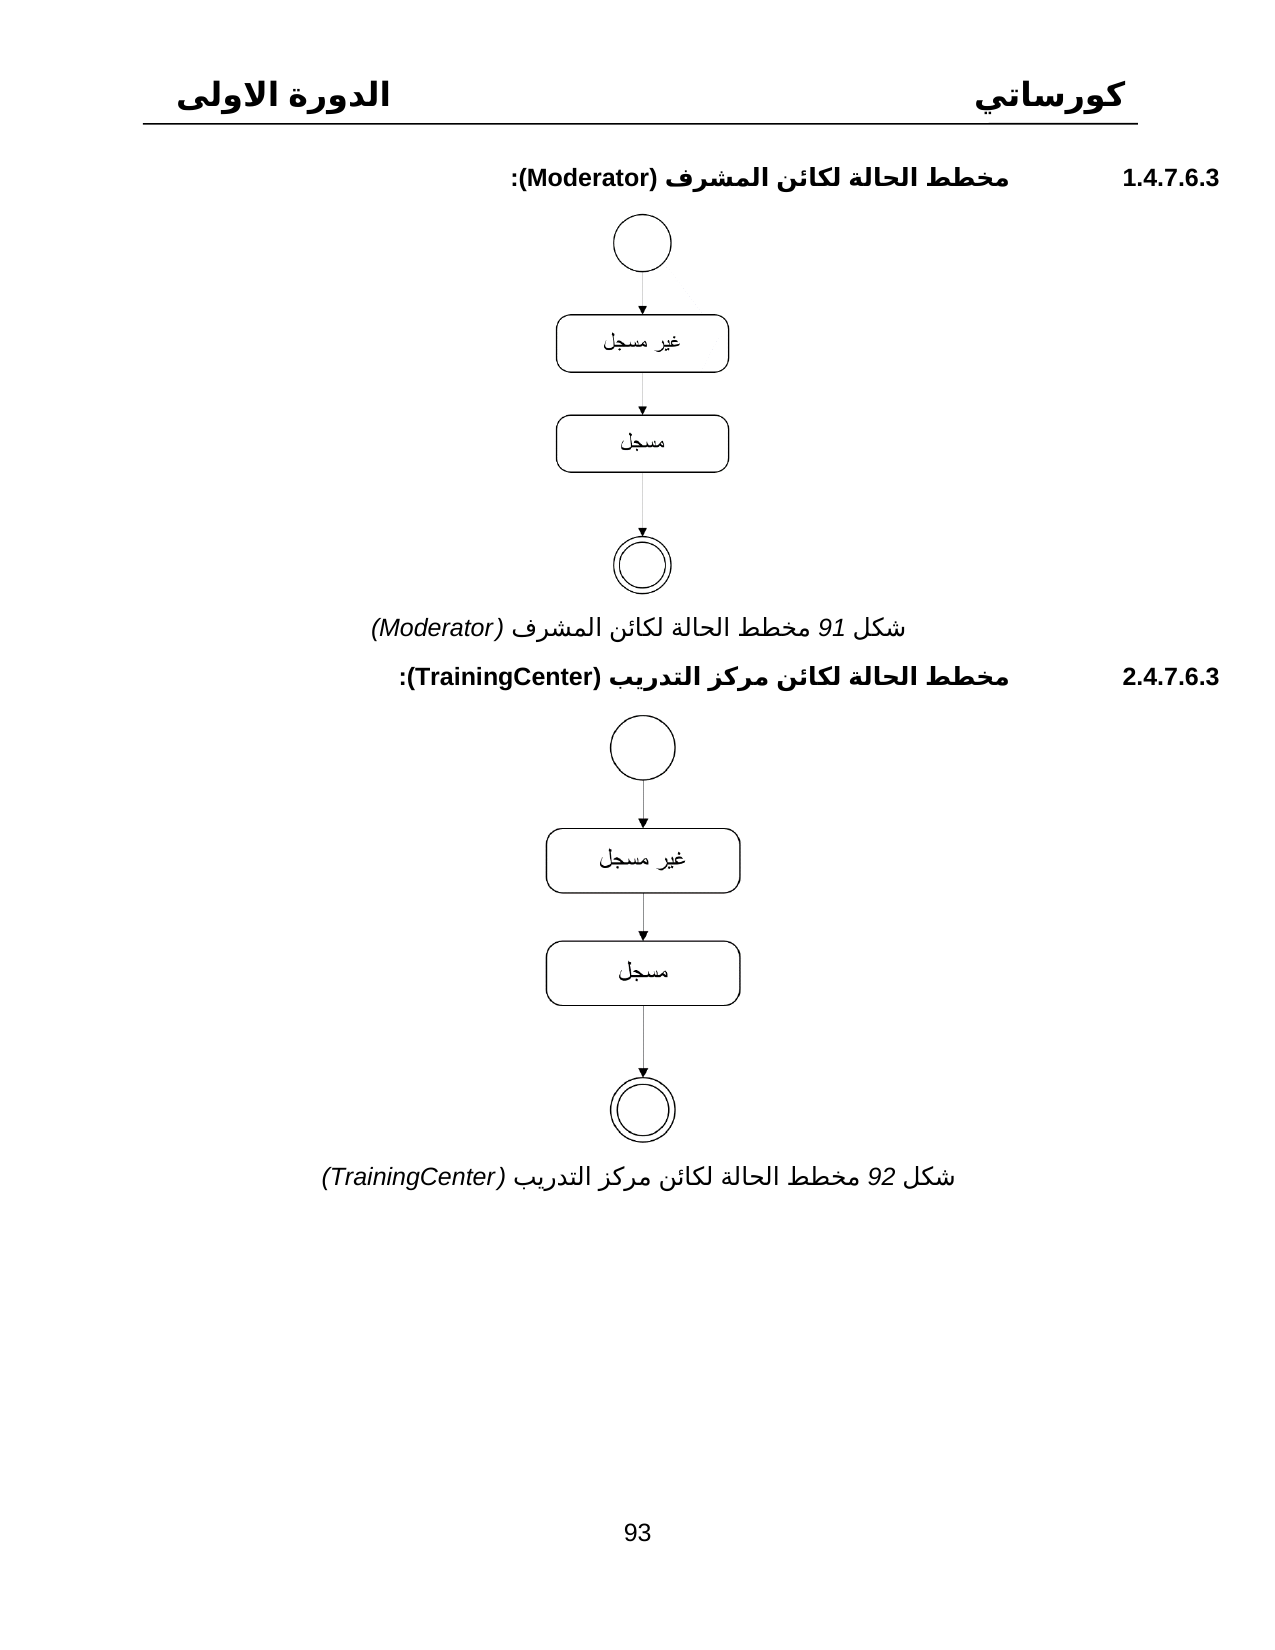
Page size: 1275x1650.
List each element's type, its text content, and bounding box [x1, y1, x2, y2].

text شكل 91 مخطط الحالة لكائن المشرف (Moderator) [150, 613, 1125, 642]
picture [533, 205, 742, 599]
text شكل 92 مخطط الحالة لكائن مركز التدريب (TrainingCenter) [150, 1162, 1125, 1191]
picture [520, 705, 755, 1148]
subtitle مخطط الحالة لكائن المشرف (Moderator): [150, 162, 1122, 191]
subtitle مخطط الحالة لكائن مركز التدريب (TrainingCenter): [150, 662, 1122, 691]
